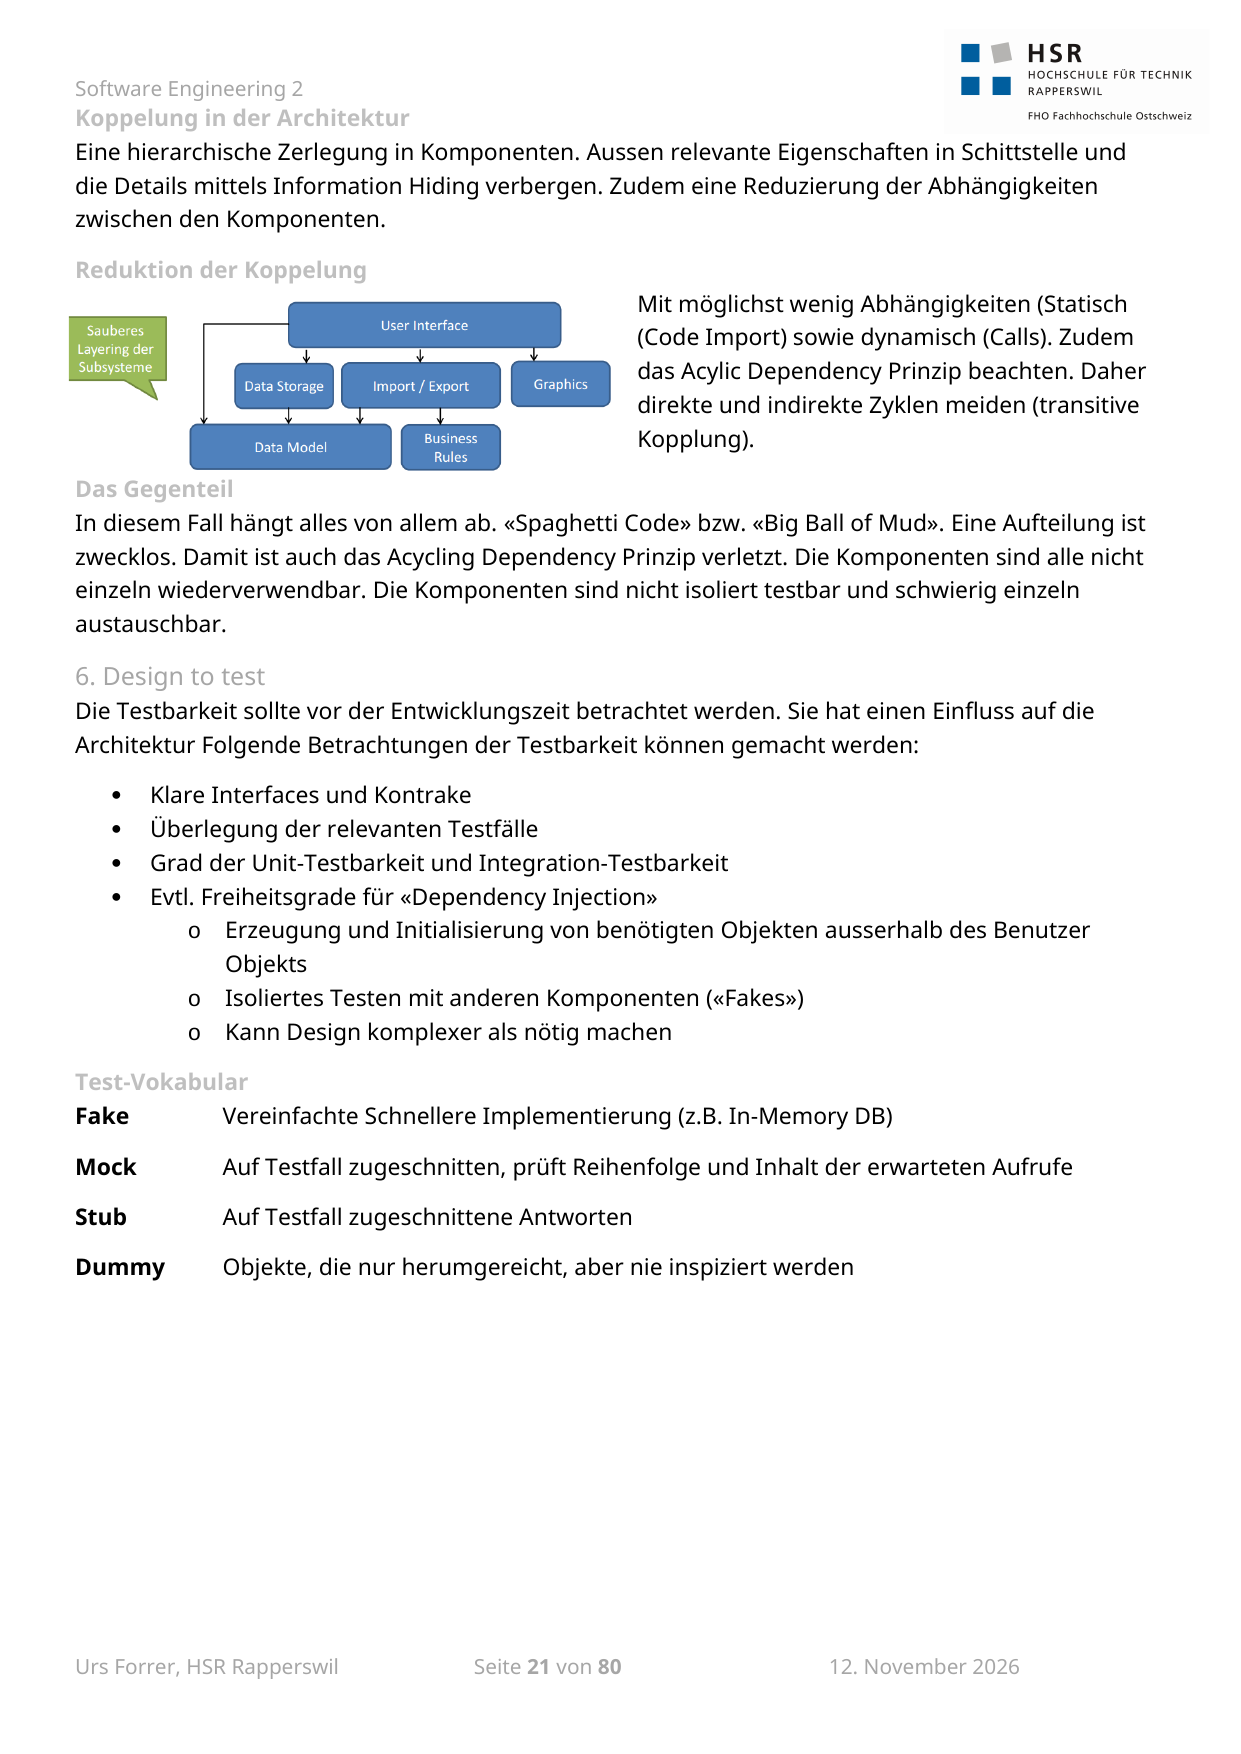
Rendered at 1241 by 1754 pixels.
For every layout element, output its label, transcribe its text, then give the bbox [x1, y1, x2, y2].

subtitle Test-Vokabular [75, 1066, 1165, 1098]
subtitle 6. Design to test [75, 658, 1165, 692]
list Kann Design komplexer als nötig machen [187, 1016, 1165, 1047]
subtitle Das Gegenteil [75, 473, 1165, 504]
text In diesem Fall hängt alles von allem ab. «Spaghetti Code» bzw. «Big Ball of Mud». Eine Aufteilung ist zwecklos. Damit ist auch das Acycling Dependency Prinzip verletzt. Die Komponenten sind alle nicht einzeln wiederverwendbar. Die Komponenten sind nicht isoliert testbar und schwierig einzeln austauschbar. [75, 507, 1165, 639]
list Klare Interfaces und Kontrake [112, 779, 1165, 811]
picture [68, 291, 619, 473]
text Mock Auf Testfall zugeschnitten, prüft Reihenfolge und Inhalt der erwarteten Aufrufe [75, 1151, 1165, 1182]
text Die Testbarkeit sollte vor der Entwicklungszeit betrachtet werden. Sie hat einen Einfluss auf die Architektur Folgende Betrachtungen der Testbarkeit können gemacht werden: [75, 695, 1165, 760]
list Grad der Unit-Testbarkeit und Integration-Testbarkeit [112, 847, 1165, 878]
subtitle Reduktion der Koppelung [75, 254, 1165, 285]
text Stub Auf Testfall zugeschnittene Antworten [75, 1201, 1165, 1232]
text Dummy Objekte, die nur herumgereicht, aber nie inspiziert werden [75, 1251, 1165, 1283]
list Erzeugung und Initialisierung von benötigten Objekten ausserhalb des Benutzer Objekts [187, 914, 1165, 979]
list Evtl. Freiheitsgrade für «Dependency Injection» [112, 881, 1165, 912]
list Überlegung der relevanten Testfälle [112, 813, 1165, 844]
picture [943, 29, 1210, 134]
text Eine hierarchische Zerlegung in Komponenten. Aussen relevante Eigenschaften in Schittstelle und die Details mittels Information Hiding verbergen. Zudem eine Reduzierung der Abhängigkeiten zwischen den Komponenten. [75, 136, 1165, 235]
subtitle Koppelung in der Architektur [75, 102, 1165, 133]
text Fake Vereinfachte Schnellere Implementierung (z.B. In-Memory DB) [75, 1100, 1165, 1131]
list Isoliertes Testen mit anderen Komponenten («Fakes») [187, 982, 1165, 1013]
